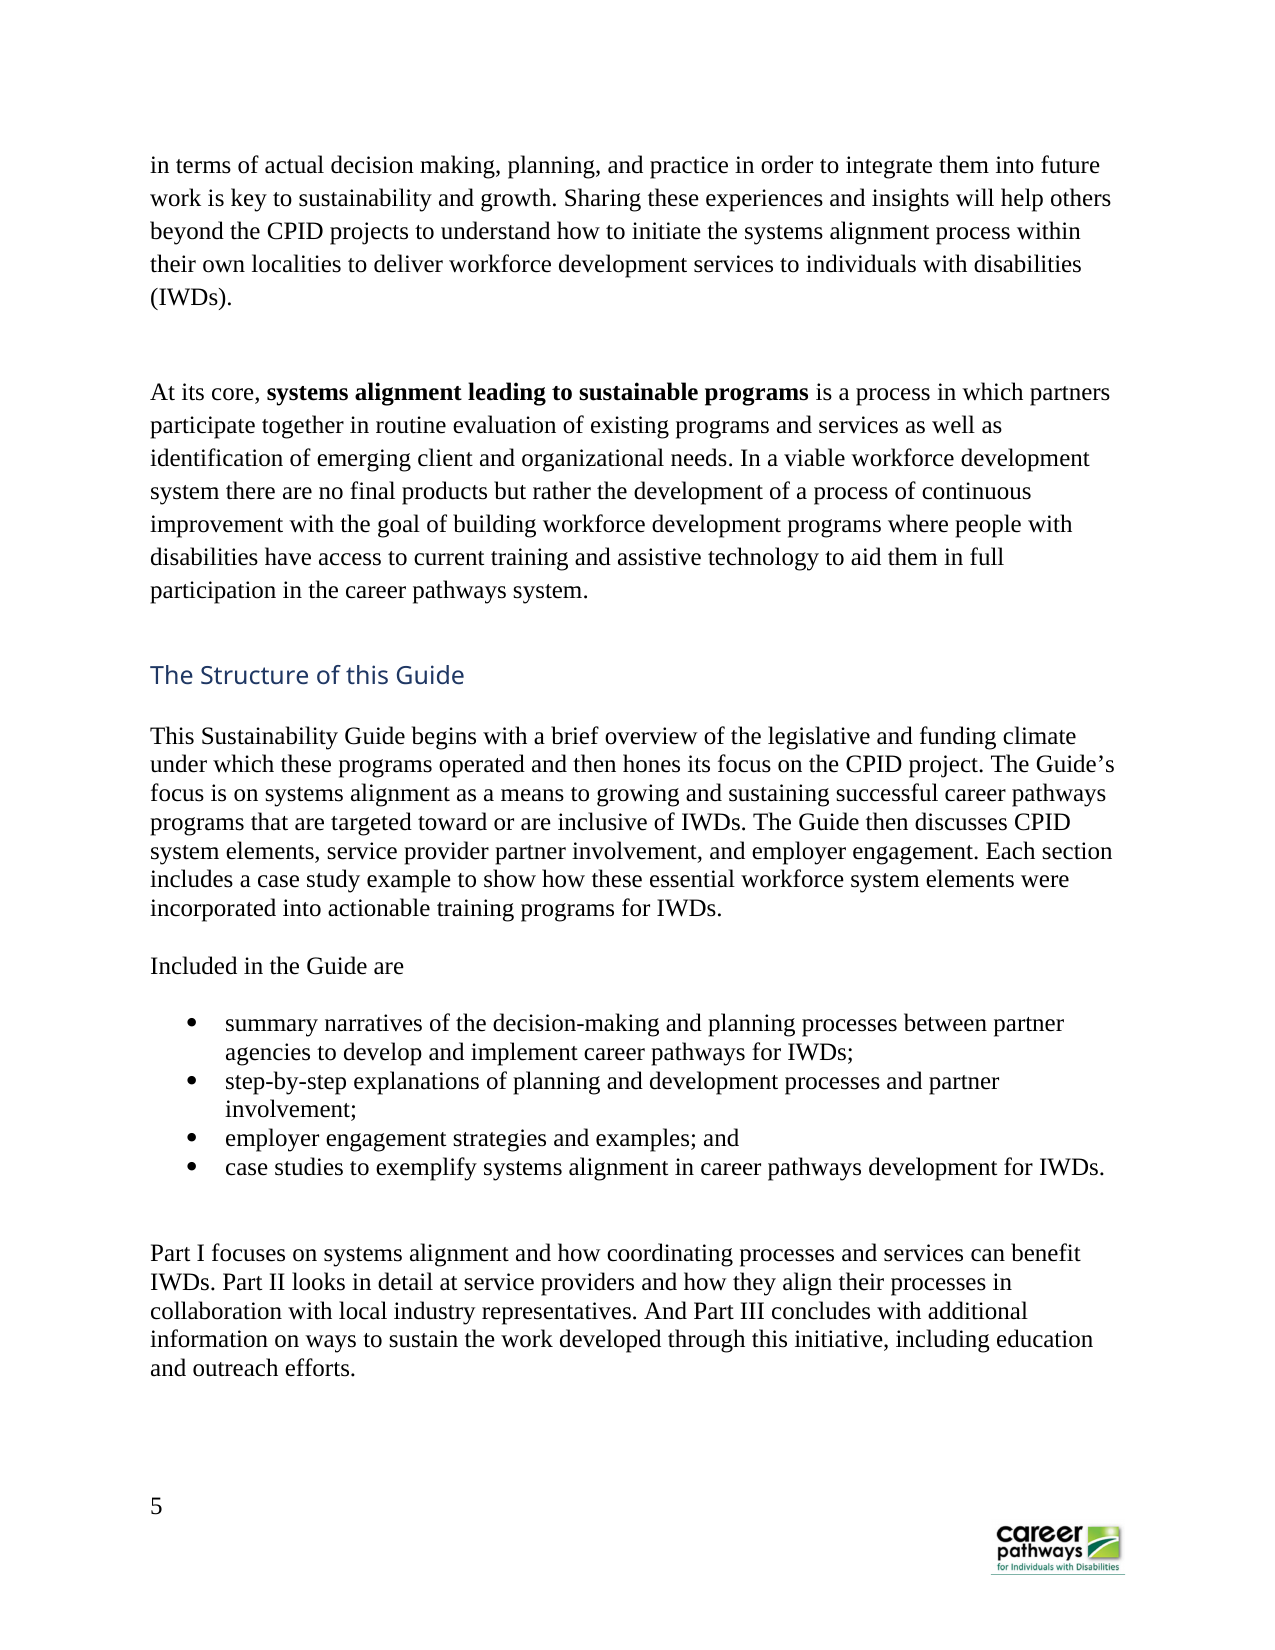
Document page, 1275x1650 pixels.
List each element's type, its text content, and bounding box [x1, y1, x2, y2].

text Part I focuses on systems alignment and how coordinating processes and services can benefit IWDs. Part II looks in detail at service providers and how they align their processes in collaboration with local industry representatives. And Part III concludes with additional information on ways to sustain the work developed through this initiative, including education and outreach efforts. [150, 1238, 1125, 1382]
text This Sustainability Guide begins with a brief overview of the legislative and funding climate under which these programs operated and then hones its focus on the CPID project. The Guide’s focus is on systems alignment as a means to growing and sustaining successful career pathways programs that are targeted toward or are inclusive of IWDs. The Guide then discusses CPID system elements, service provider partner involvement, and employer engagement. Each section includes a case study example to show how these essential workforce system elements were incorporated into actionable training programs for IWDs. [150, 721, 1125, 922]
list employer engagement strategies and examples; and [187, 1123, 1125, 1152]
list step-by-step explanations of planning and development processes and partner involvement; [187, 1066, 1125, 1123]
text Included in the Guide are [150, 951, 1125, 979]
subtitle The Structure of this Guide [150, 658, 1125, 692]
list case studies to exemplify systems alignment in career pathways development for IWDs. [187, 1152, 1125, 1181]
text At its core, systems alignment leading to sustainable programs is a process in which partners participate together in routine evaluation of existing programs and services as well as identification of emerging client and organizational needs. In a viable workforce development system there are no final products but rather the development of a process of continuous improvement with the goal of building workforce development programs where people with disabilities have access to current training and assistive technology to aid them in full participation in the career pathways system. [150, 377, 1125, 604]
picture [990, 1519, 1125, 1575]
list summary narratives of the decision-making and planning processes between partner agencies to develop and implement career pathways for IWDs; [187, 1008, 1125, 1066]
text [150, 150, 1125, 311]
